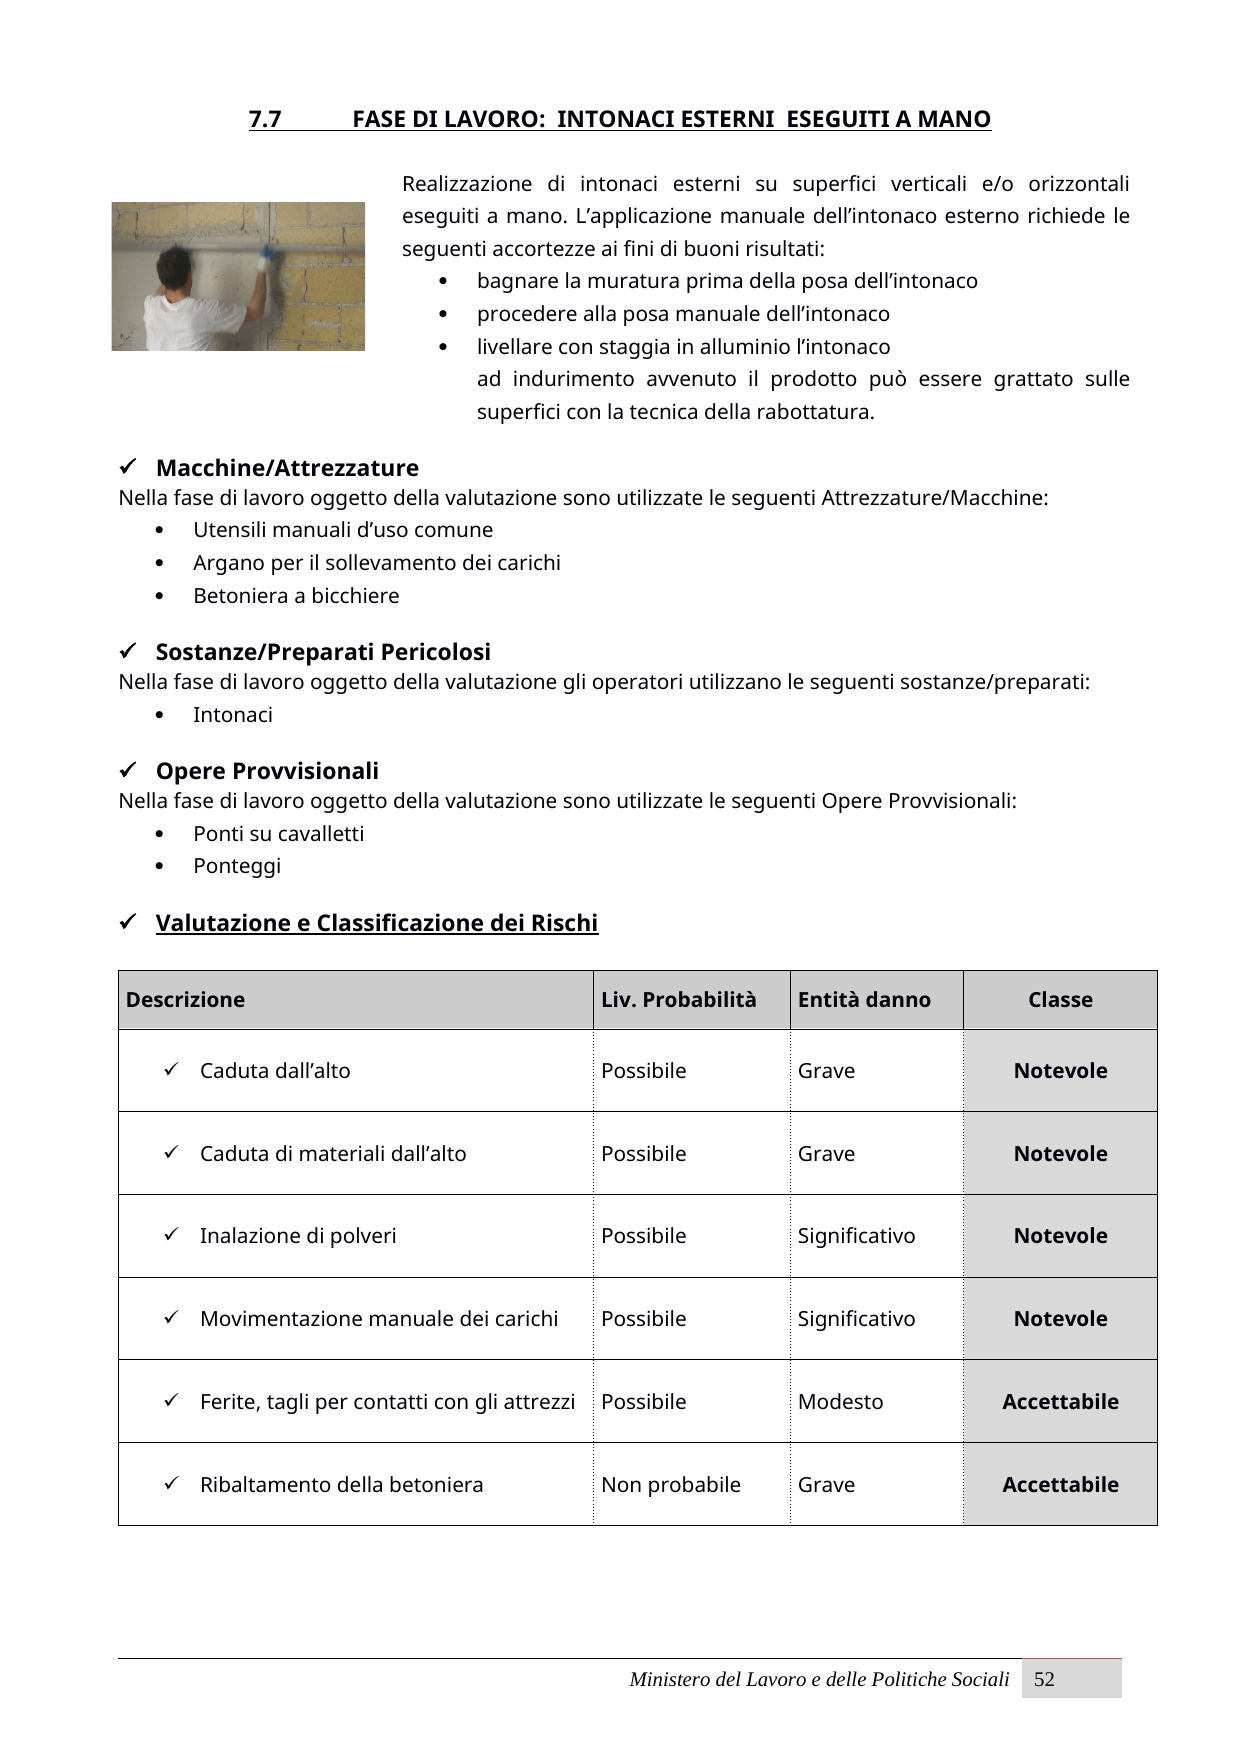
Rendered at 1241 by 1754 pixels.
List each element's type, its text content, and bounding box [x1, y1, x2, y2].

table_cell Accettabile [964, 1443, 1157, 1525]
text Nella fase di lavoro oggetto della valutazione gli operatori utilizzano le seguenti sostanze/preparati: [118, 667, 1099, 696]
table_cell Possibile [594, 1278, 790, 1359]
table_cell Ferite, tagli per contatti con gli attrezzi [119, 1360, 593, 1442]
table_cell Notevole [964, 1112, 1157, 1194]
table_header Entità danno [791, 971, 963, 1028]
table_cell Significativo [790, 1195, 964, 1277]
list Macchine/Attrezzature [118, 452, 1099, 483]
list Ponteggi [156, 852, 1122, 880]
list Opere Provvisionali [118, 755, 1099, 786]
table_cell Caduta dall’alto [119, 1030, 593, 1111]
list Intonaci [156, 700, 1122, 728]
picture [111, 202, 365, 351]
table_cell Possibile [594, 1195, 790, 1277]
table_header Realizzazione di intonaci esterni su superfici verticali e/o orizzontali eseguiti a mano. L’applicazione manuale dell’intonaco esterno richiede le seguenti accortezze ai fini di buoni risultati: bagnare la muratura prima della posa dell’intonaco procedere alla posa manuale dell’intonaco livellare con staggia in alluminio l’intonaco ad indurimento avvenuto il prodotto può essere grattato sulle superfici con la tecnica della rabottatura. [385, 169, 1148, 429]
table_cell Modesto [790, 1360, 964, 1442]
table_header Liv. Probabilità [594, 971, 790, 1028]
table_cell Grave [790, 1030, 964, 1111]
table_cell Accettabile [964, 1360, 1157, 1442]
table_cell Significativo [790, 1278, 964, 1359]
table_cell Notevole [964, 1278, 1157, 1359]
table_cell Non probabile [594, 1443, 790, 1525]
table_cell Grave [790, 1112, 964, 1194]
table_cell Notevole [964, 1195, 1157, 1277]
list Ponti su cavalletti [156, 819, 1122, 847]
table_cell Grave [790, 1443, 964, 1525]
table_cell Notevole [964, 1030, 1157, 1111]
table_header Classe [964, 971, 1157, 1028]
table_cell Possibile [594, 1112, 790, 1194]
table_header [92, 169, 384, 429]
list Betoniera a bicchiere [156, 581, 1122, 609]
text Nella fase di lavoro oggetto della valutazione sono utilizzate le seguenti Attrezzature/Macchine: [118, 483, 1099, 511]
table_header Descrizione [119, 971, 593, 1028]
list Valutazione e Classificazione dei Rischi [118, 907, 1099, 938]
table_cell Inalazione di polveri [119, 1195, 593, 1277]
table_cell Possibile [594, 1360, 790, 1442]
list Sostanze/Preparati Pericolosi [118, 636, 1099, 667]
table_cell Movimentazione manuale dei carichi [119, 1278, 593, 1359]
table_cell Possibile [594, 1030, 790, 1111]
table_cell Ribaltamento della betoniera [119, 1443, 593, 1525]
table_cell Caduta di materiali dall’alto [119, 1112, 593, 1194]
list Argano per il sollevamento dei carichi [156, 548, 1122, 577]
subtitle 7.7 FASE DI LAVORO: INTONACI ESTERNI ESEGUITI A MANO [236, 103, 1004, 135]
text Nella fase di lavoro oggetto della valutazione sono utilizzate le seguenti Opere Provvisionali: [118, 786, 1099, 815]
list Utensili manuali d’uso comune [156, 516, 1122, 544]
